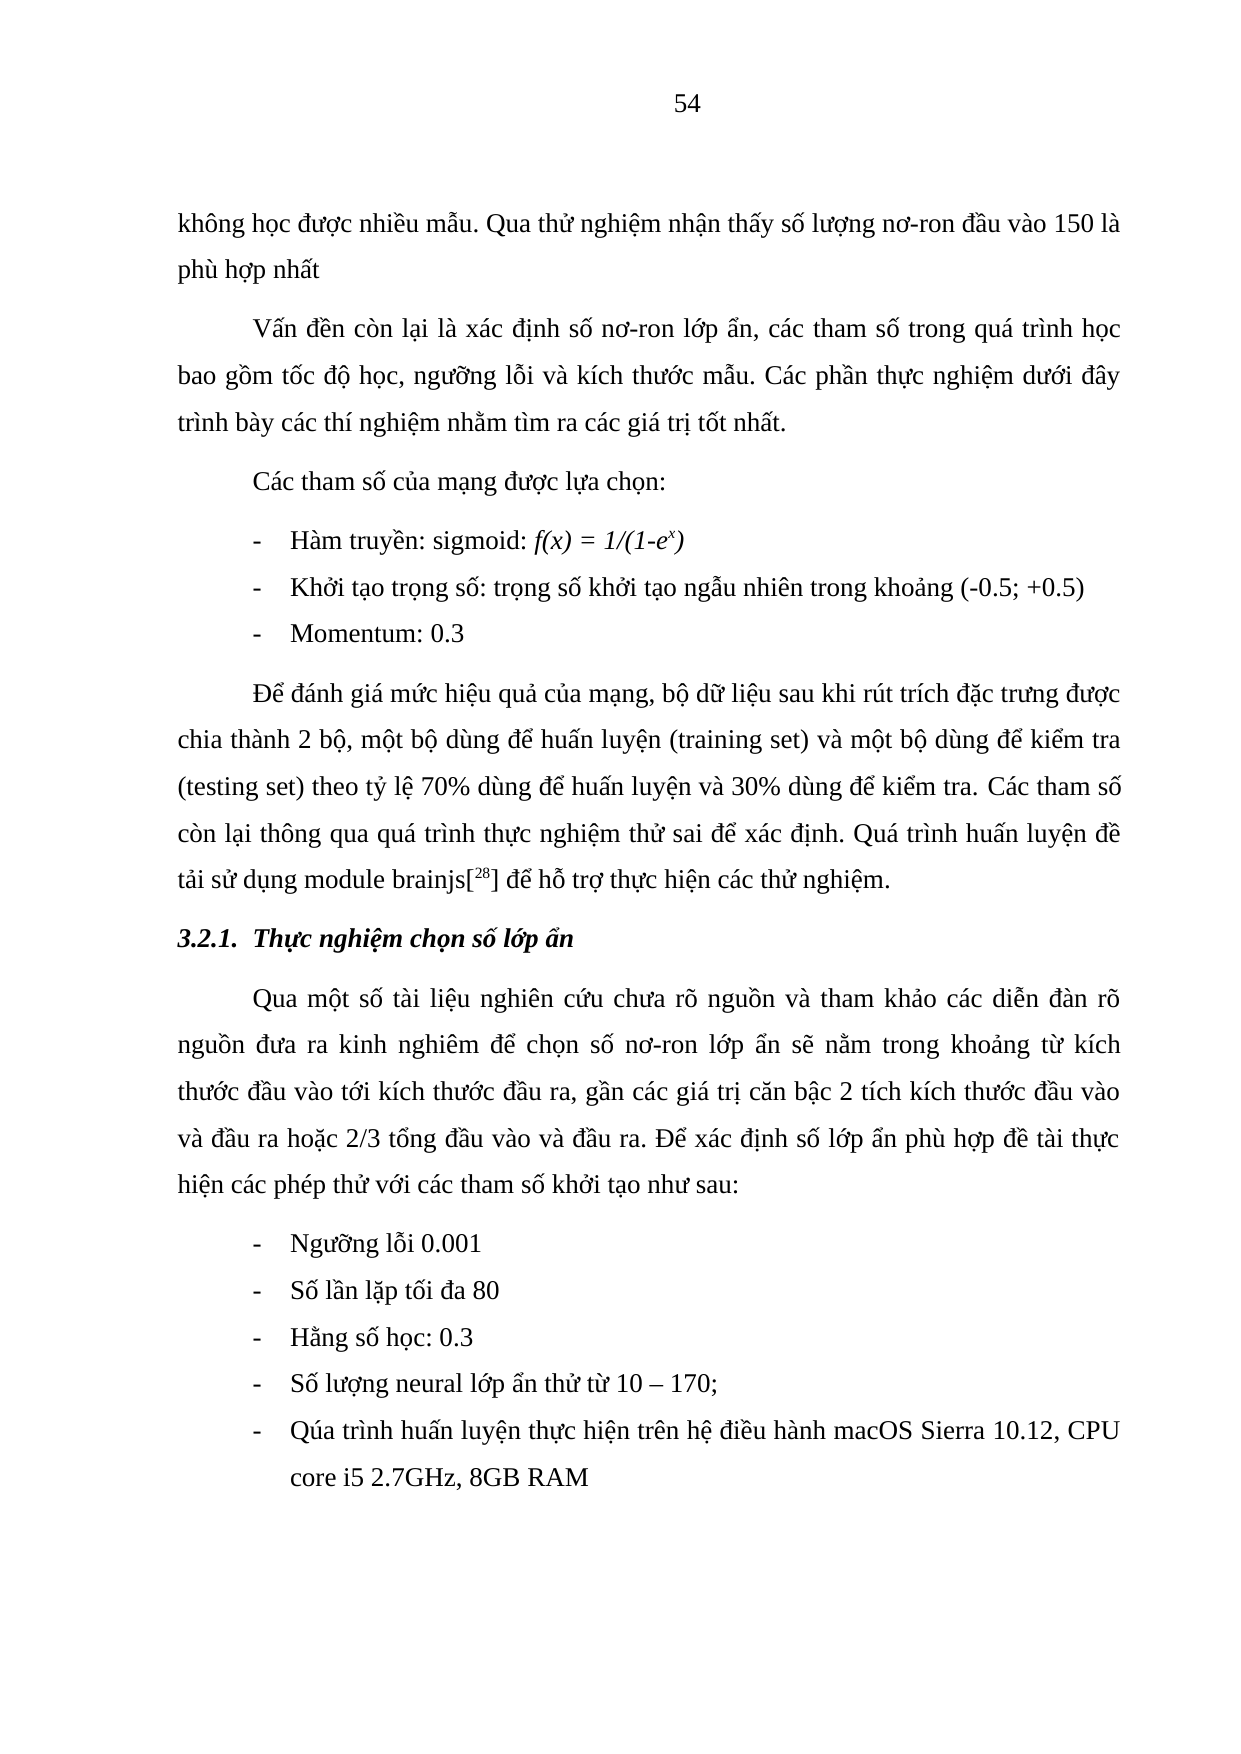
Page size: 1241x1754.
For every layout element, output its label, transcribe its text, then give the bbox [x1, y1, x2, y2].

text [177, 207, 1122, 284]
list Số lượng neural lớp ẩn thử từ 10 – 170; [252, 1368, 1122, 1399]
text Để đánh giá mức hiệu quả của mạng, bộ dữ liệu sau khi rút trích đặc trưng được chia thành 2 bộ, một bộ dùng để huấn luyện (training set) và một bộ dùng để kiểm tra (testing set) theo tỷ lệ 70% dùng để huấn luyện và 30% dùng để kiểm tra. Các tham số còn lại thông qua quá trình thực nghiệm thử sai để xác định. Quá trình huấn luyện đề tải sử dụng module brainjs[] để hỗ trợ thực hiện các thử nghiệm. [177, 677, 1122, 894]
subtitle Thực nghiệm chọn số lớp ẩn [177, 923, 1122, 954]
list Momentum: 0.3 [252, 618, 1122, 649]
text Các tham số của mạng được lựa chọn: [177, 465, 1122, 496]
list Số lần lặp tối đa 80 [252, 1274, 1122, 1305]
list Ngưỡng lỗi 0.001 [252, 1228, 1122, 1259]
text Qua một số tài liệu nghiên cứu chưa rõ nguồn và tham khảo các diễn đàn rõ nguồn đưa ra kinh nghiêm để chọn số nơ-ron lớp ẩn sẽ nằm trong khoảng từ kích thước đầu vào tới kích thước đầu ra, gần các giá trị căn bậc 2 tích kích thước đầu vào và đầu ra hoặc 2/3 tổng đầu vào và đầu ra. Để xác định số lớp ẩn phù hợp đề tài thực hiện các phép thử với các tham số khởi tạo như sau: [177, 982, 1122, 1199]
list Hàm truyền: sigmoid: f(x) = 1/(1-ex) [252, 524, 1122, 555]
list Khởi tạo trọng số: trọng số khởi tạo ngẫu nhiên trong khoảng (-0.5; +0.5) [252, 571, 1122, 602]
text Vấn đền còn lại là xác định số nơ-ron lớp ẩn, các tham số trong quá trình học bao gồm tốc độ học, ngưỡng lỗi và kích thước mẫu. Các phần thực nghiệm dưới đây trình bày các thí nghiệm nhằm tìm ra các giá trị tốt nhất. [177, 313, 1122, 437]
list Qúa trình huấn luyện thực hiện trên hệ điều hành macOS Sierra 10.12, CPU core i5 2.7GHz, 8GB RAM [252, 1414, 1122, 1492]
list Hằng số học: 0.3 [252, 1321, 1122, 1352]
